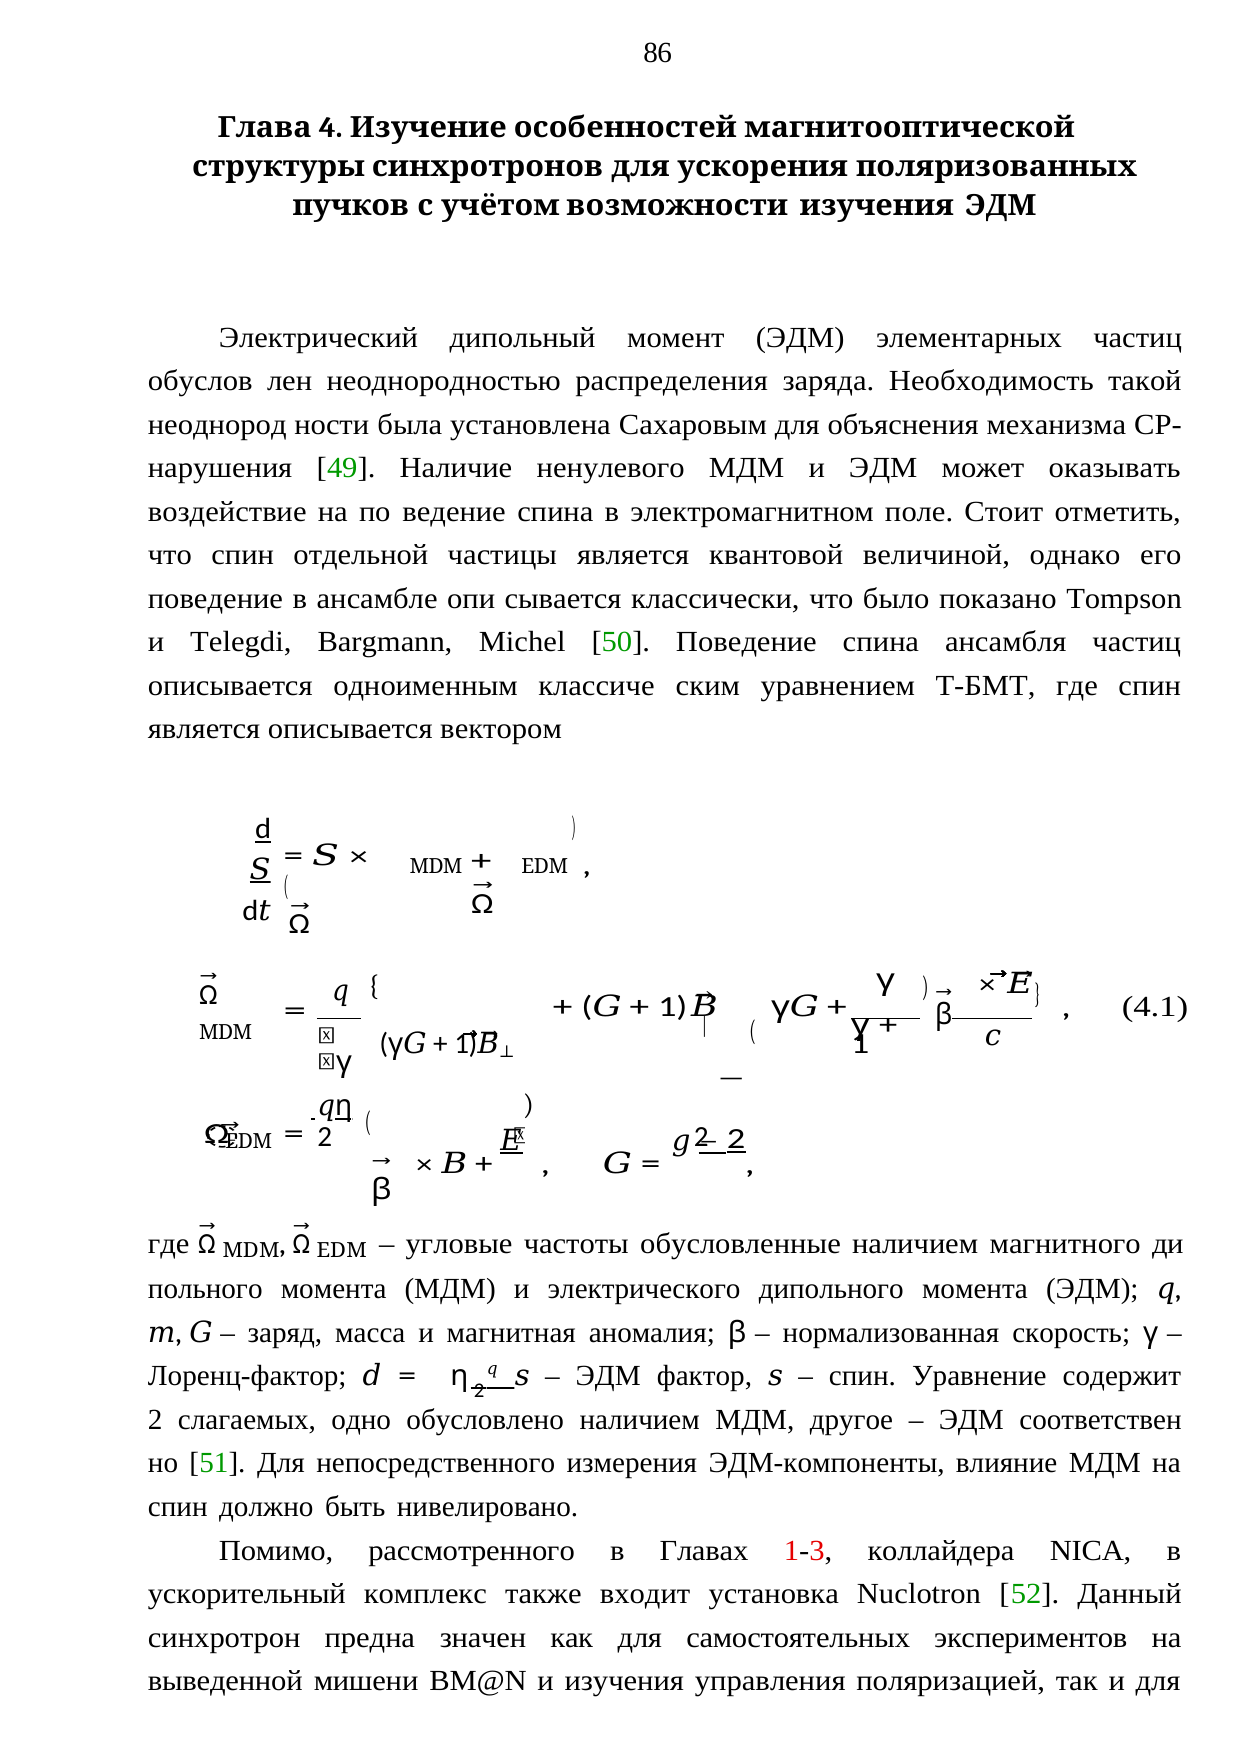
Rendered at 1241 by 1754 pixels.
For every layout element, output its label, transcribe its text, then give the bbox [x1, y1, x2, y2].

text 𝑞 [332, 978, 361, 1005]
text d𝑆 d𝑡 [236, 805, 271, 927]
text + (𝐺 + 1)𝐵⃗ γ𝐺 + γ γ + 1 [553, 989, 919, 1061]
text (︃β⃗ [364, 1088, 403, 1142]
text = [283, 1005, 361, 1024]
text Ω⃗ MDM [199, 969, 274, 1045]
text EDM [521, 856, 570, 878]
subtitle Глава 4. Изучение особенностей магнитооптической структуры синхротронов для ускорения поляризованных пучков с учётом возможности изучения ЭДМ [152, 111, 1140, 222]
text 𝑚γ [317, 1024, 361, 1077]
text где Ω⃗ MDM, Ω⃗ EDM – угловые частоты обусловленные наличием магнитного ди­ [148, 1219, 1240, 1264]
text Ω = [204, 1123, 352, 1148]
text Электрический дипольный момент (ЭДМ) элементарных частиц обуслов­ лен неоднородностью распределения заряда. Необходимость такой неоднород­ ности была установлена Сахаровым для объяснения механизма CP-нарушения [49]. Наличие ненулевого МДМ и ЭДМ может оказывать воздействие на по­ ведение спина в электромагнитном поле. Стоит отметить, что спин отдельной частицы является квантовой величиной, однако его поведение в ансамбле опи­ сывается классически, что было показано Tompson и Telegdi, Bargmann, Michel [50]. Поведение спина ансамбля частиц описывается одноименным классиче­ ским уравнением T-БМТ, где спин является описывается вектором [148, 320, 1182, 745]
text {︃(γ𝐺 + 1)𝐵⃗⊥ [368, 969, 545, 1062]
text )︂ β⃗ [922, 969, 966, 1003]
text = 𝑆 × (︁Ω⃗ [283, 810, 404, 948]
text польного момента (МДМ) и электрического дипольного момента (ЭДМ); 𝑞, 𝑚, 𝐺 – заряд, масса и магнитная аномалия; β – нормализованная скорость; γ – Лоренц-фактор; 𝑑 = η 𝑞 𝑠 – ЭДМ фактор, 𝑠 – спин. Уравнение содержит 2 слагаемых, одно обусловлено наличием МДМ, другое – ЭДМ соответствен­ но [51]. Для непосредственного измерения ЭДМ-компоненты, влияние МДМ на спин должно быть нивелировано. [148, 1264, 1181, 1525]
text )︁ , [571, 811, 1240, 881]
text × 𝐸⃗ , (4.1) [977, 979, 1240, 1026]
text + Ω⃗ [471, 836, 516, 922]
text × 𝐵 + 𝐸)︃ , 𝐺 = 𝑔 − 2, [414, 1088, 1240, 1180]
text MDM [409, 856, 463, 878]
text 𝑐 [984, 1026, 1240, 1051]
text 𝑞η [133, 1088, 352, 1123]
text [148, 1533, 1182, 1697]
